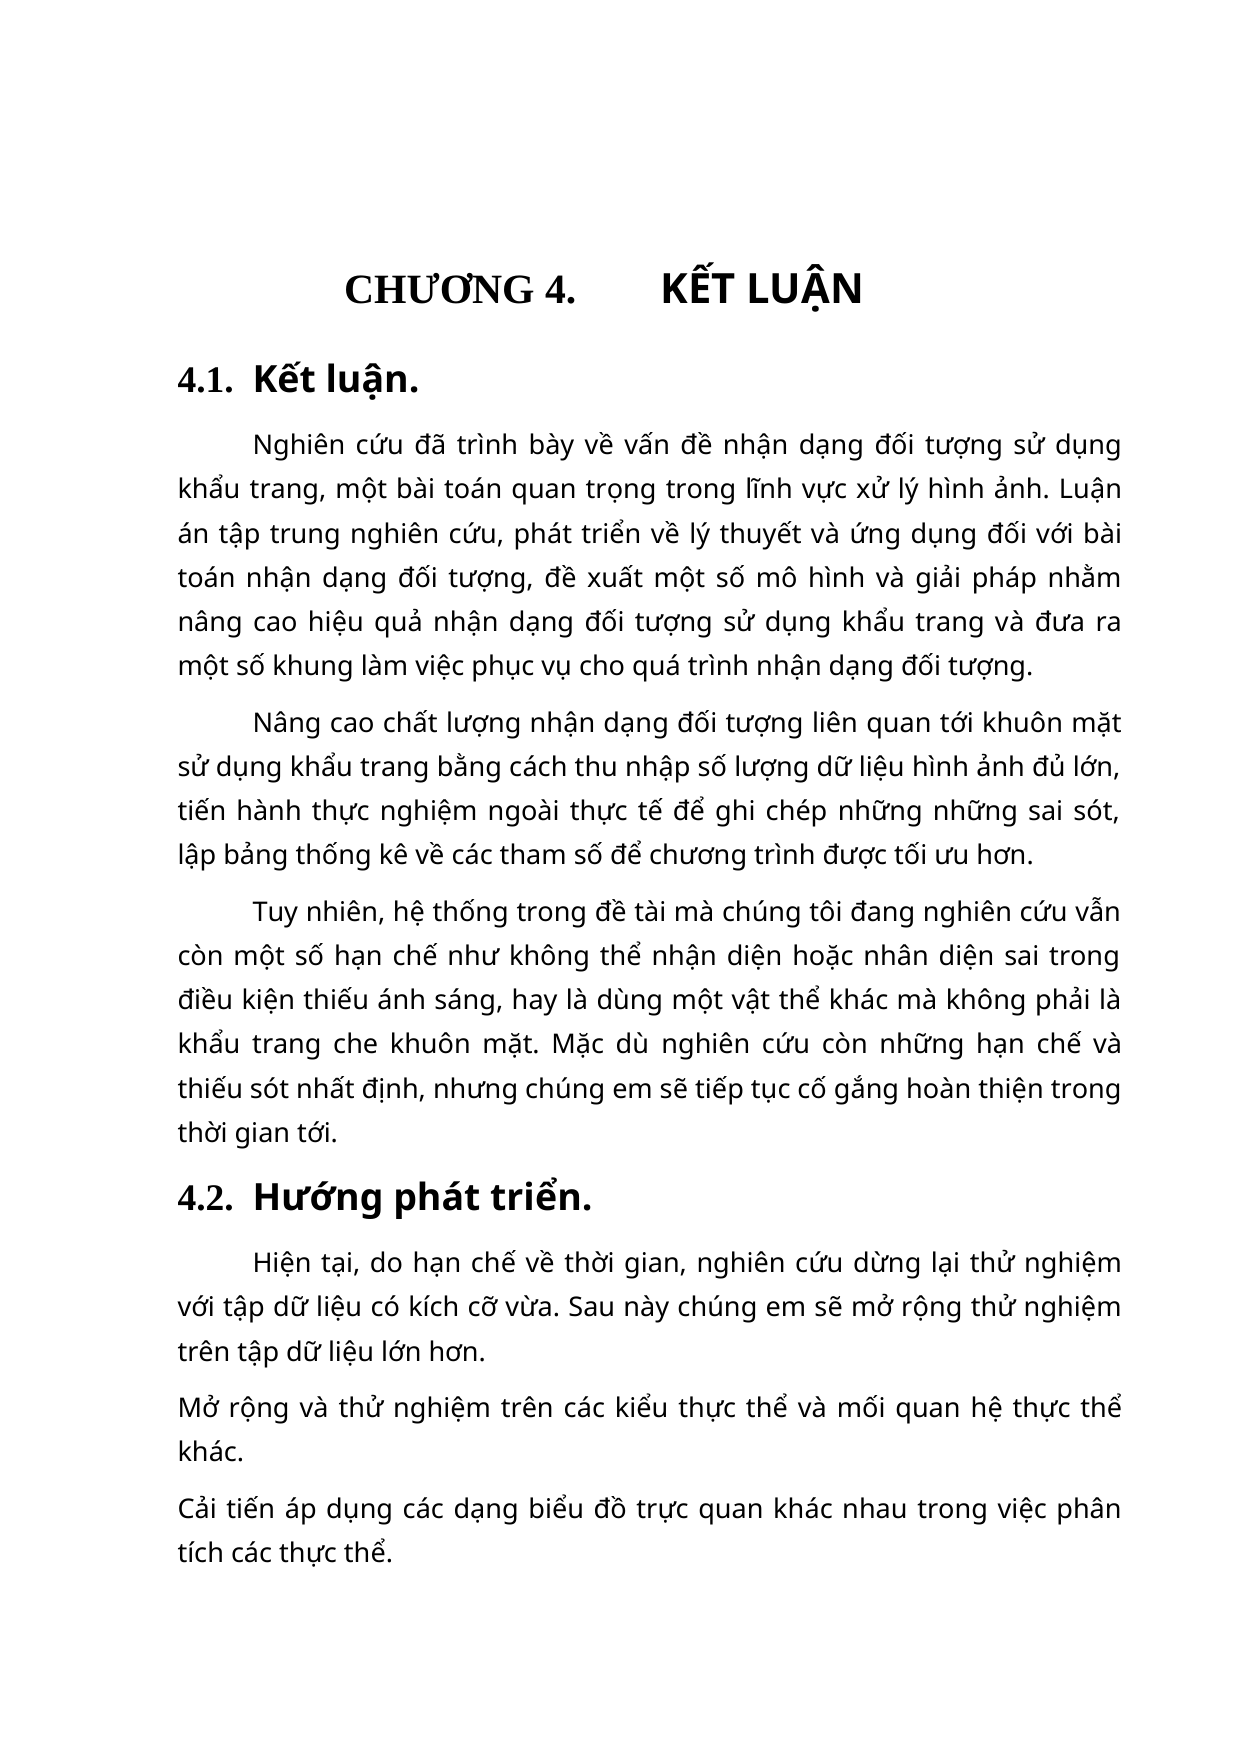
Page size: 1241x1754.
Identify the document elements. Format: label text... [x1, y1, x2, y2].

text Nâng cao chất lượng nhận dạng đối tượng liên quan tới khuôn mặt sử dụng khẩu trang bằng cách thu nhập số lượng dữ liệu hình ảnh đủ lớn, tiến hành thực nghiệm ngoài thực tế để ghi chép những những sai sót, lập bảng thống kê về các tham số để chương trình được tối ưu hơn. [177, 703, 1122, 873]
subtitle KẾT LUẬN [207, 259, 1122, 316]
text Tuy nhiên, hệ thống trong đề tài mà chúng tôi đang nghiên cứu vẫn còn một số hạn chế như không thể nhận diện hoặc nhân diện sai trong điều kiện thiếu ánh sáng, hay là dùng một vật thể khác mà không phải là khẩu trang che khuôn mặt. Mặc dù nghiên cứu còn những hạn chế và thiếu sót nhất định, nhưng chúng em sẽ tiếp tục cố gắng hoàn thiện trong thời gian tới. [177, 892, 1122, 1150]
text Hiện tại, do hạn chế về thời gian, nghiên cứu dừng lại thử nghiệm với tập dữ liệu có kích cỡ vừa. Sau này chúng em sẽ mở rộng thử nghiệm trên tập dữ liệu lớn hơn. [177, 1244, 1122, 1369]
subtitle Hướng phát triển. [177, 1170, 1122, 1221]
text Cải tiến áp dụng các dạng biểu đồ trực quan khác nhau trong việc phân tích các thực thể. [177, 1489, 1122, 1571]
text Nghiên cứu đã trình bày về vấn đề nhận dạng đối tượng sử dụng khẩu trang, một bài toán quan trọng trong lĩnh vực xử lý hình ảnh. Luận án tập trung nghiên cứu, phát triển về lý thuyết và ứng dụng đối với bài toán nhận dạng đối tượng, đề xuất một số mô hình và giải pháp nhằm nâng cao hiệu quả nhận dạng đối tượng sử dụng khẩu trang và đưa ra một số khung làm việc phục vụ cho quá trình nhận dạng đối tượng. [177, 426, 1122, 683]
text Mở rộng và thử nghiệm trên các kiểu thực thể và mối quan hệ thực thể khác. [177, 1389, 1122, 1470]
subtitle Kết luận. [177, 352, 1122, 403]
